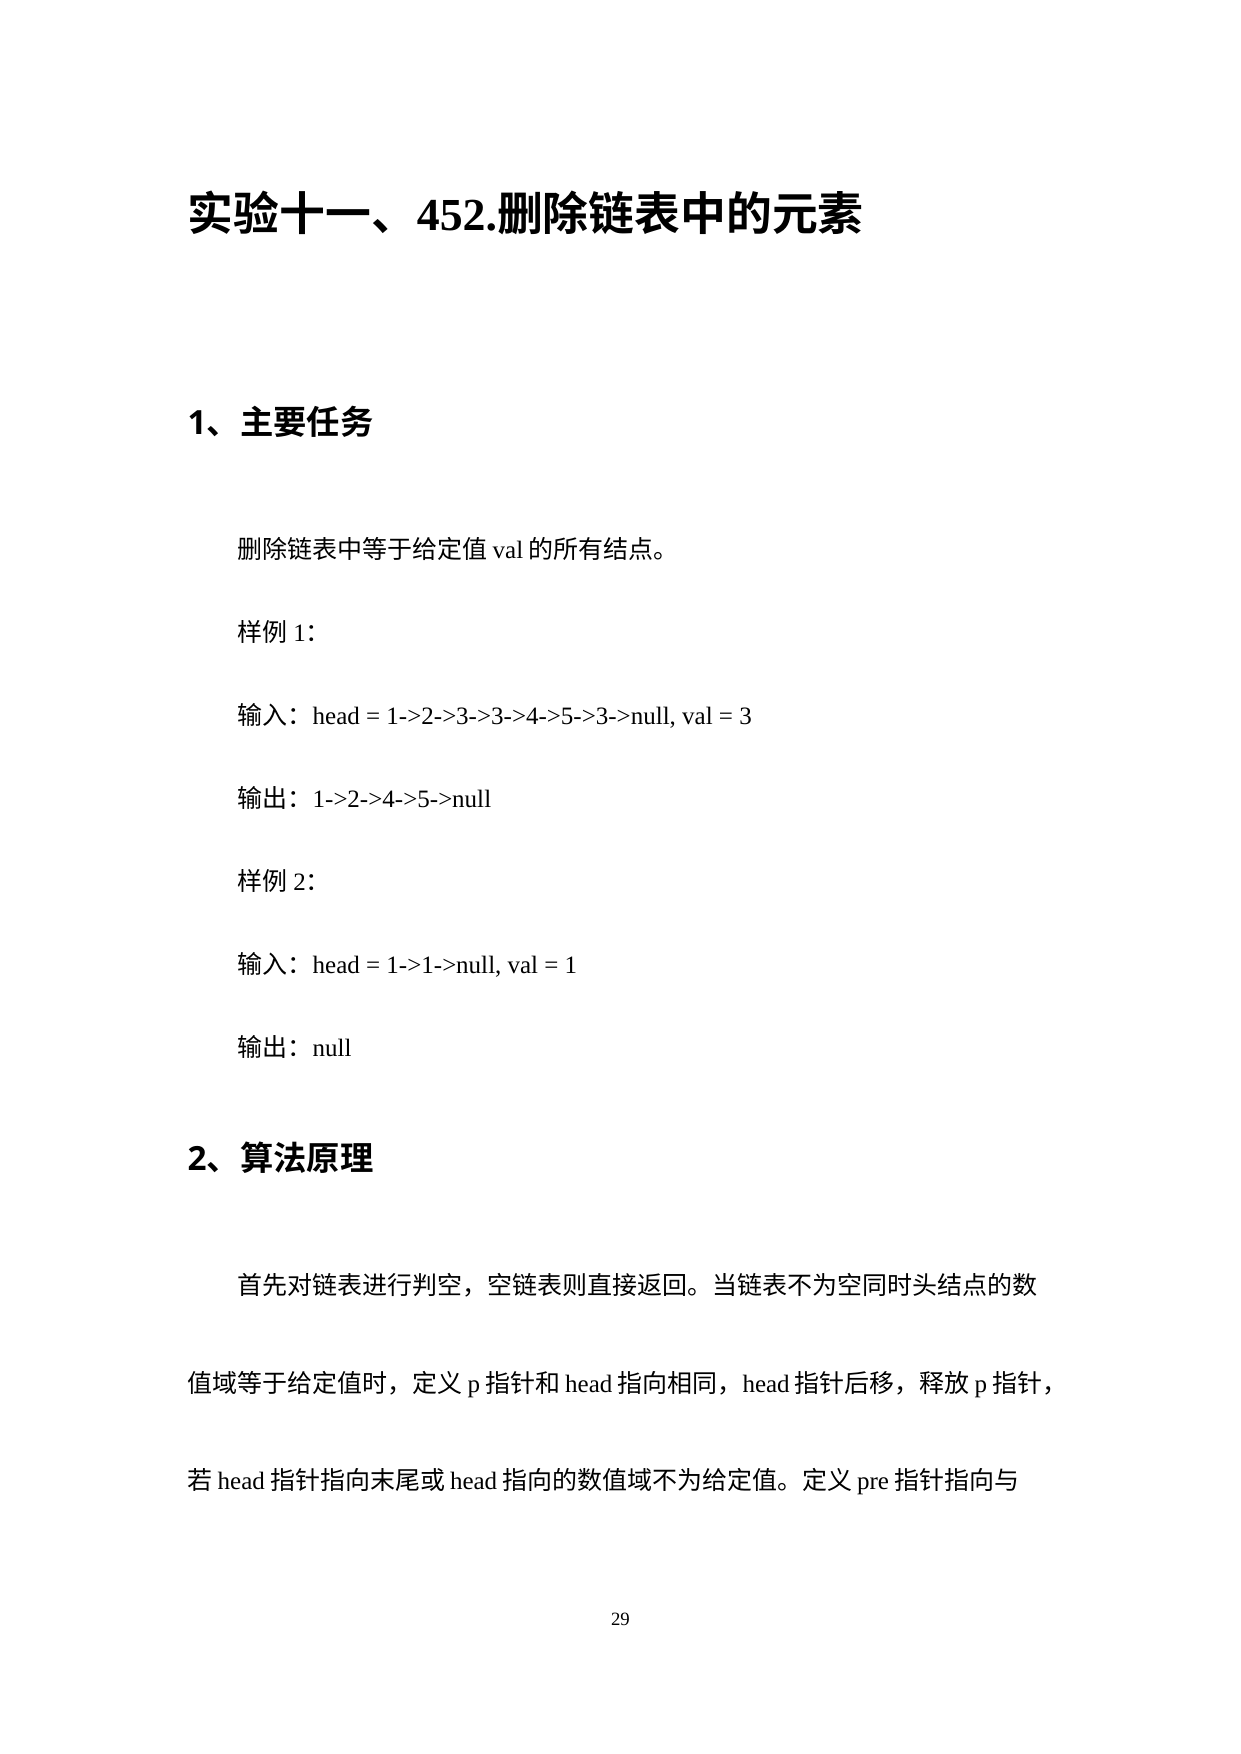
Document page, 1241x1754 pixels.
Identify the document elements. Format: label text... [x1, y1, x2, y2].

subtitle 实验十一、452.删除链表中的元素 [187, 162, 1053, 259]
subtitle 2、算法原理 [187, 1124, 1053, 1189]
text 输入：head = 1->1->null, val = 1 [187, 930, 1053, 995]
text 样例 2： [187, 847, 1053, 912]
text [187, 1251, 1053, 1511]
text 删除链表中等于给定值val的所有结点。 [187, 515, 1053, 580]
subtitle 1、主要任务 [187, 387, 1053, 452]
text 输出：1->2->4->5->null [187, 764, 1053, 829]
text 样例 1： [187, 598, 1053, 663]
text 输出：null [187, 1013, 1053, 1078]
text 输入：head = 1->2->3->3->4->5->3->null, val = 3 [187, 681, 1053, 746]
